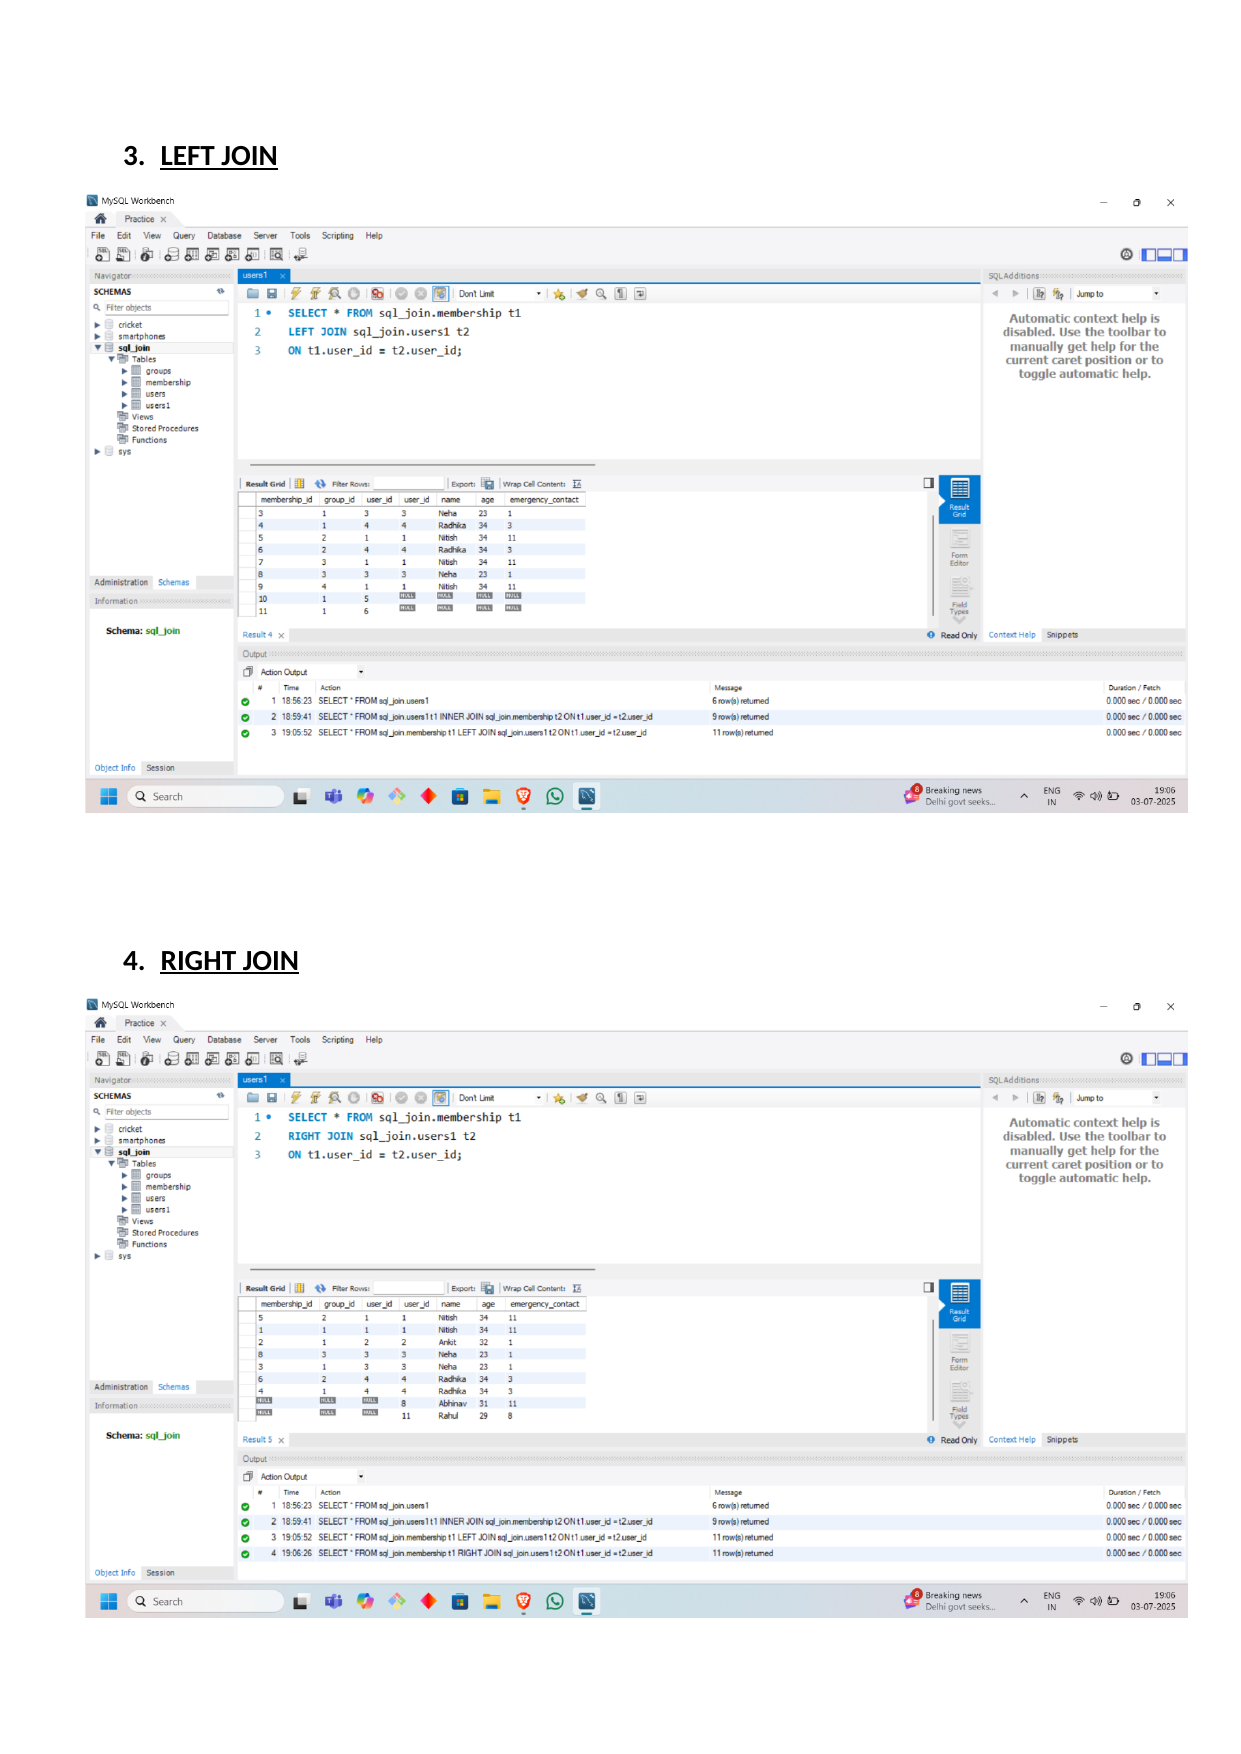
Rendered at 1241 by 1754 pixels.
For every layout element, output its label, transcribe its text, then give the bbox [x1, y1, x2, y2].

picture [85, 997, 1188, 1618]
list RIGHT JOIN [123, 942, 1188, 977]
list LEFT JOIN [123, 137, 1188, 173]
picture [85, 192, 1188, 813]
